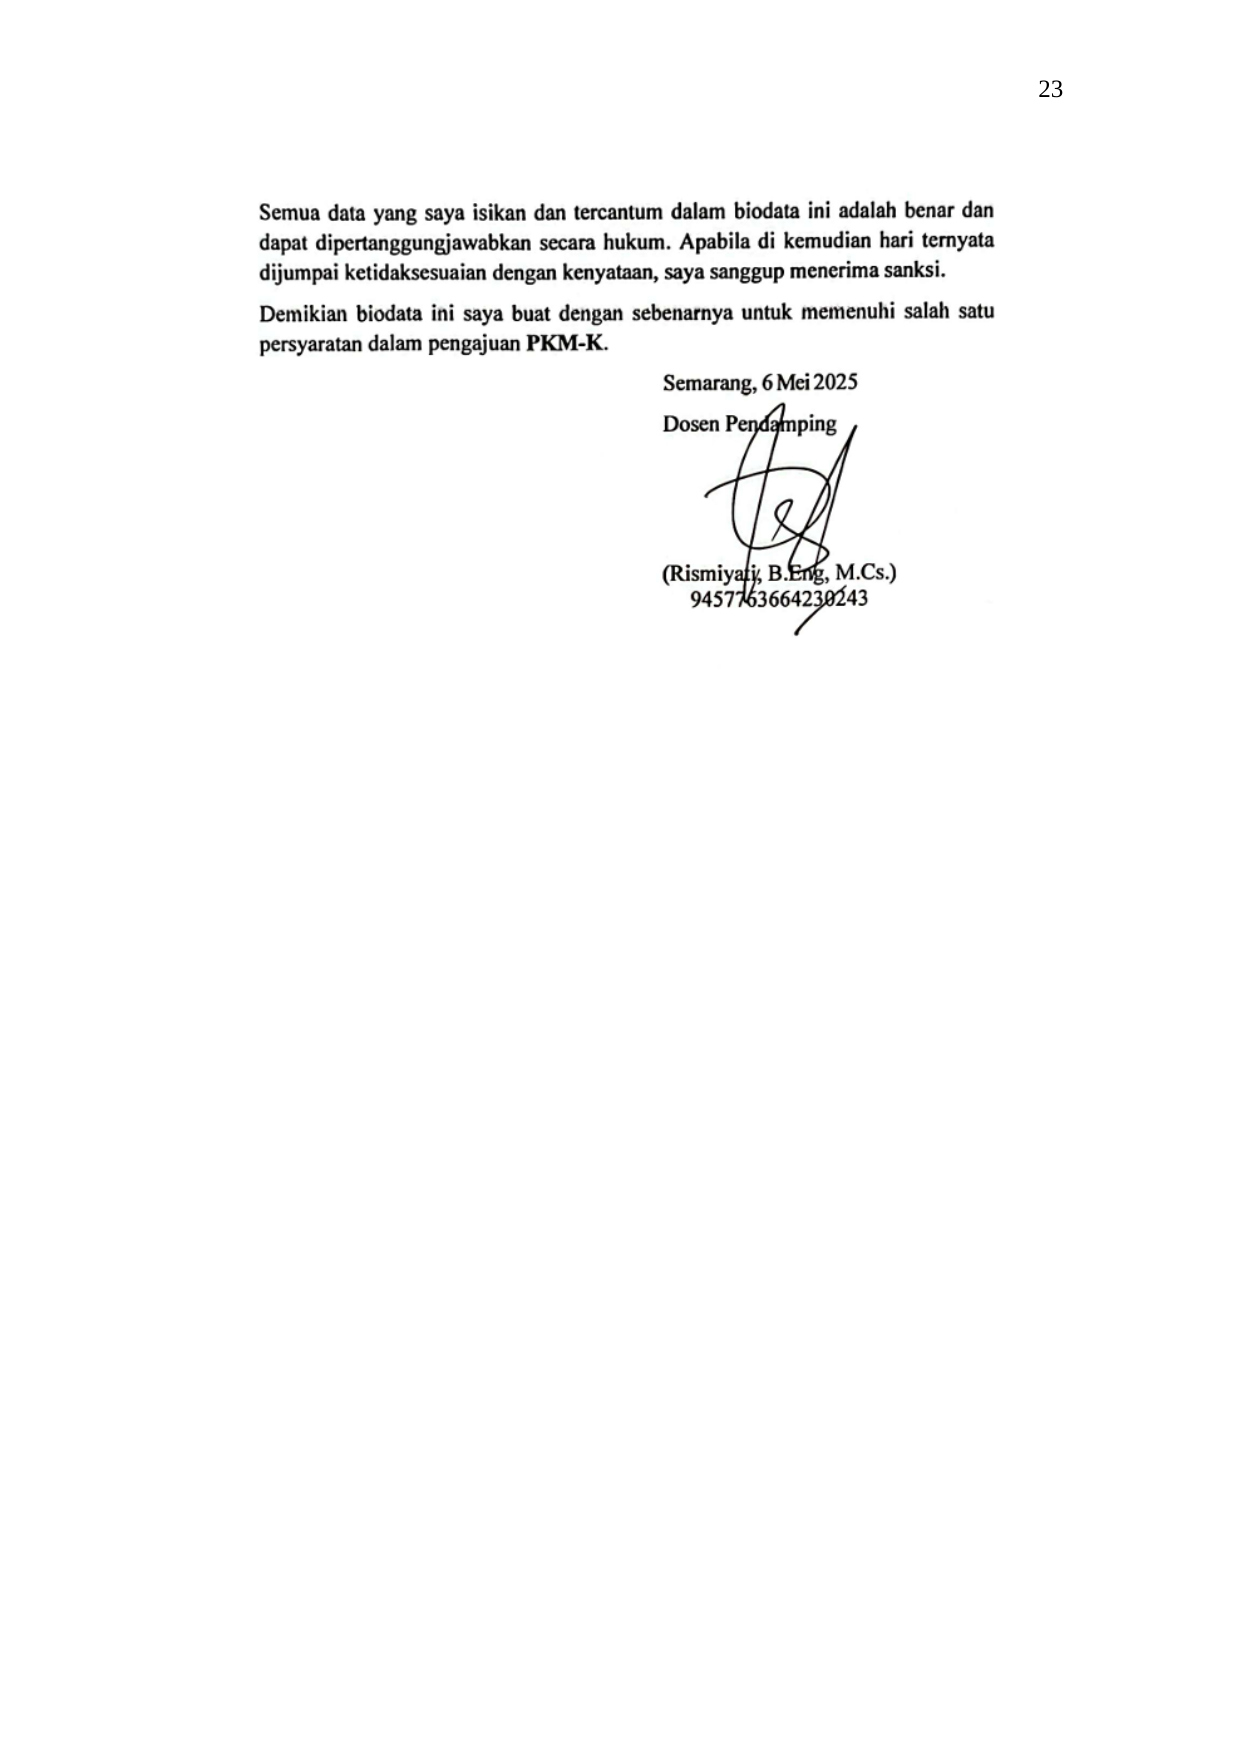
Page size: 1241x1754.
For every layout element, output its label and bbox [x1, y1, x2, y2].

picture [236, 177, 1063, 670]
